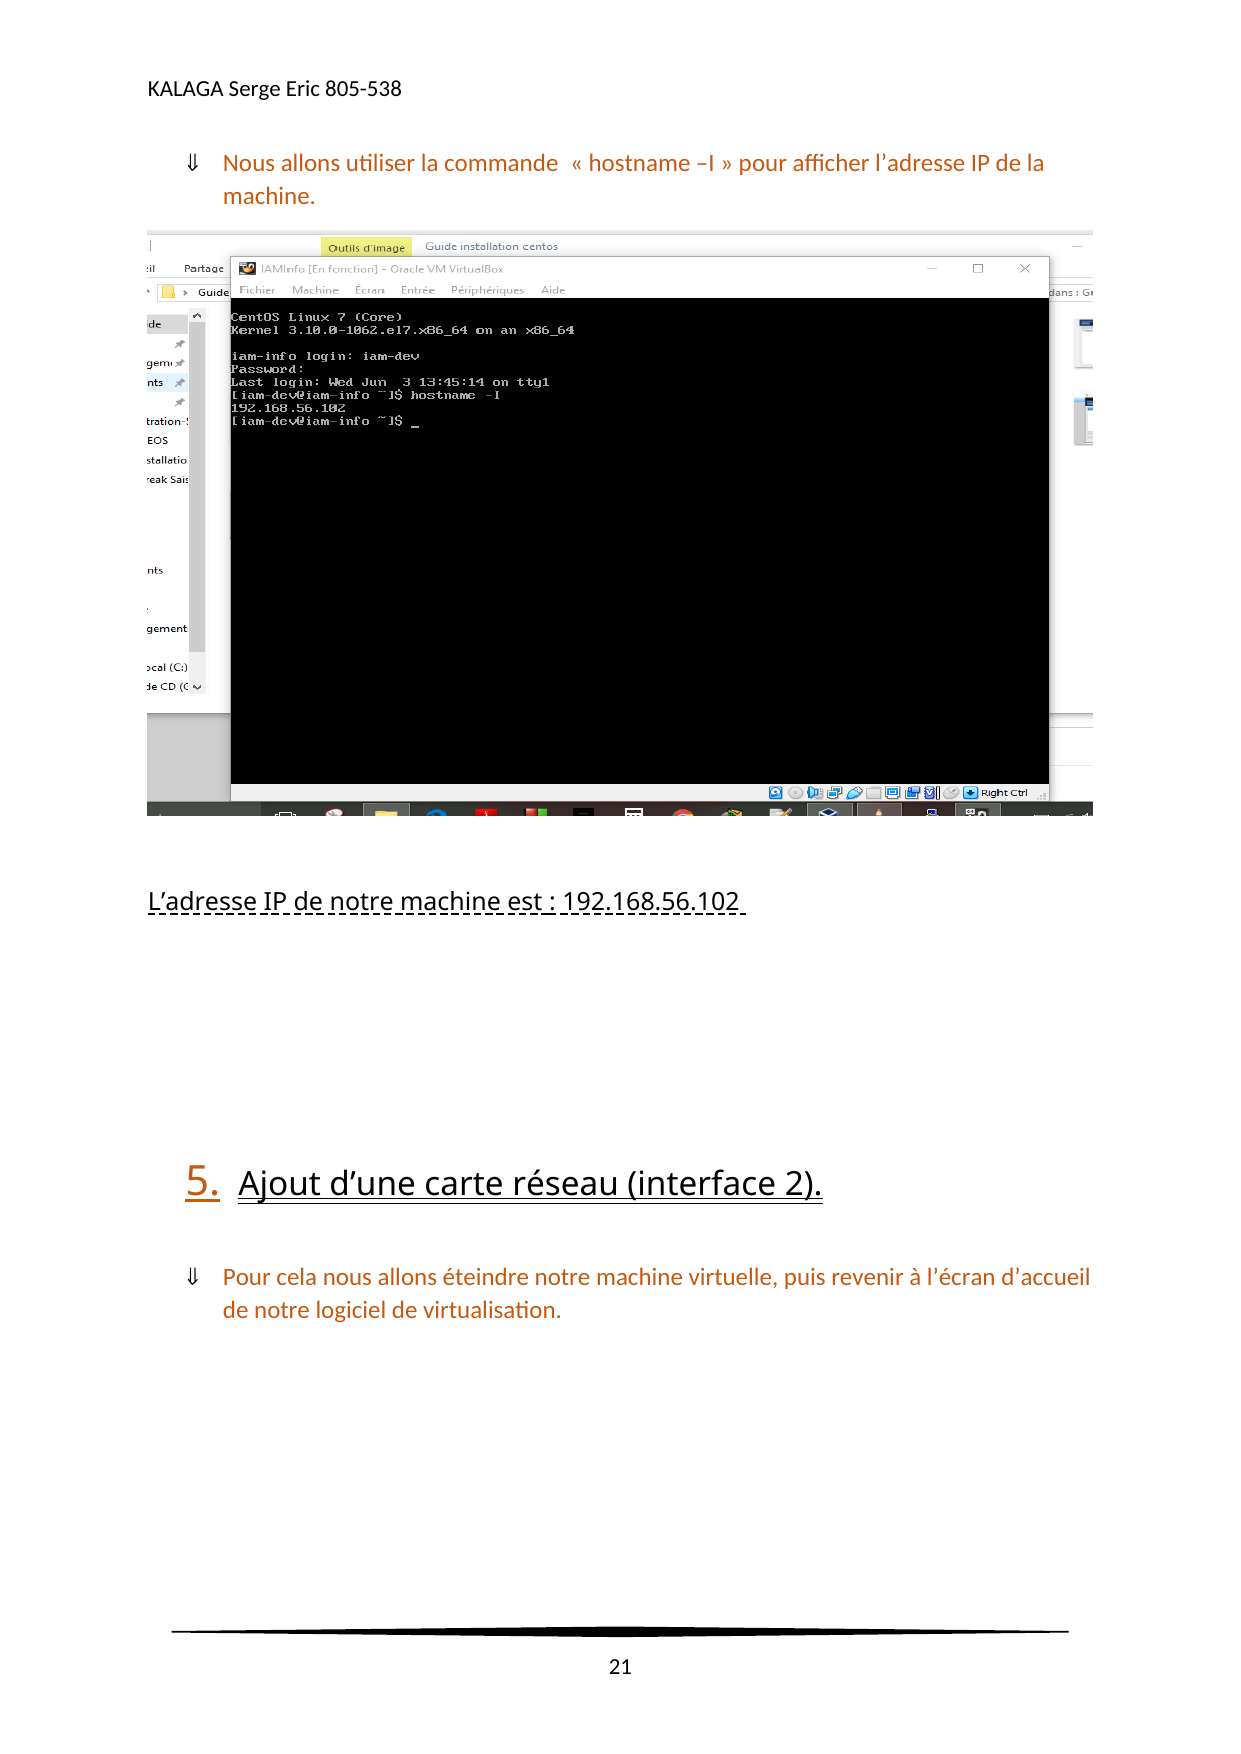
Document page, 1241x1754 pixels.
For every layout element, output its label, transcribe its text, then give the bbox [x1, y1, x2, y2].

list Ajout d’une carte réseau (interface 2). [185, 1151, 1093, 1208]
picture [147, 230, 1093, 816]
text L’adresse IP de notre machine est : 192.168.56.102 [148, 884, 1093, 918]
list Nous allons utiliser la commande « hostname –I » pour afficher l’adresse IP de la machine. [185, 148, 1093, 211]
list Pour cela nous allons éteindre notre machine virtuelle, puis revenir à l’écran d’accueil de notre logiciel de virtualisation. [185, 1261, 1093, 1325]
